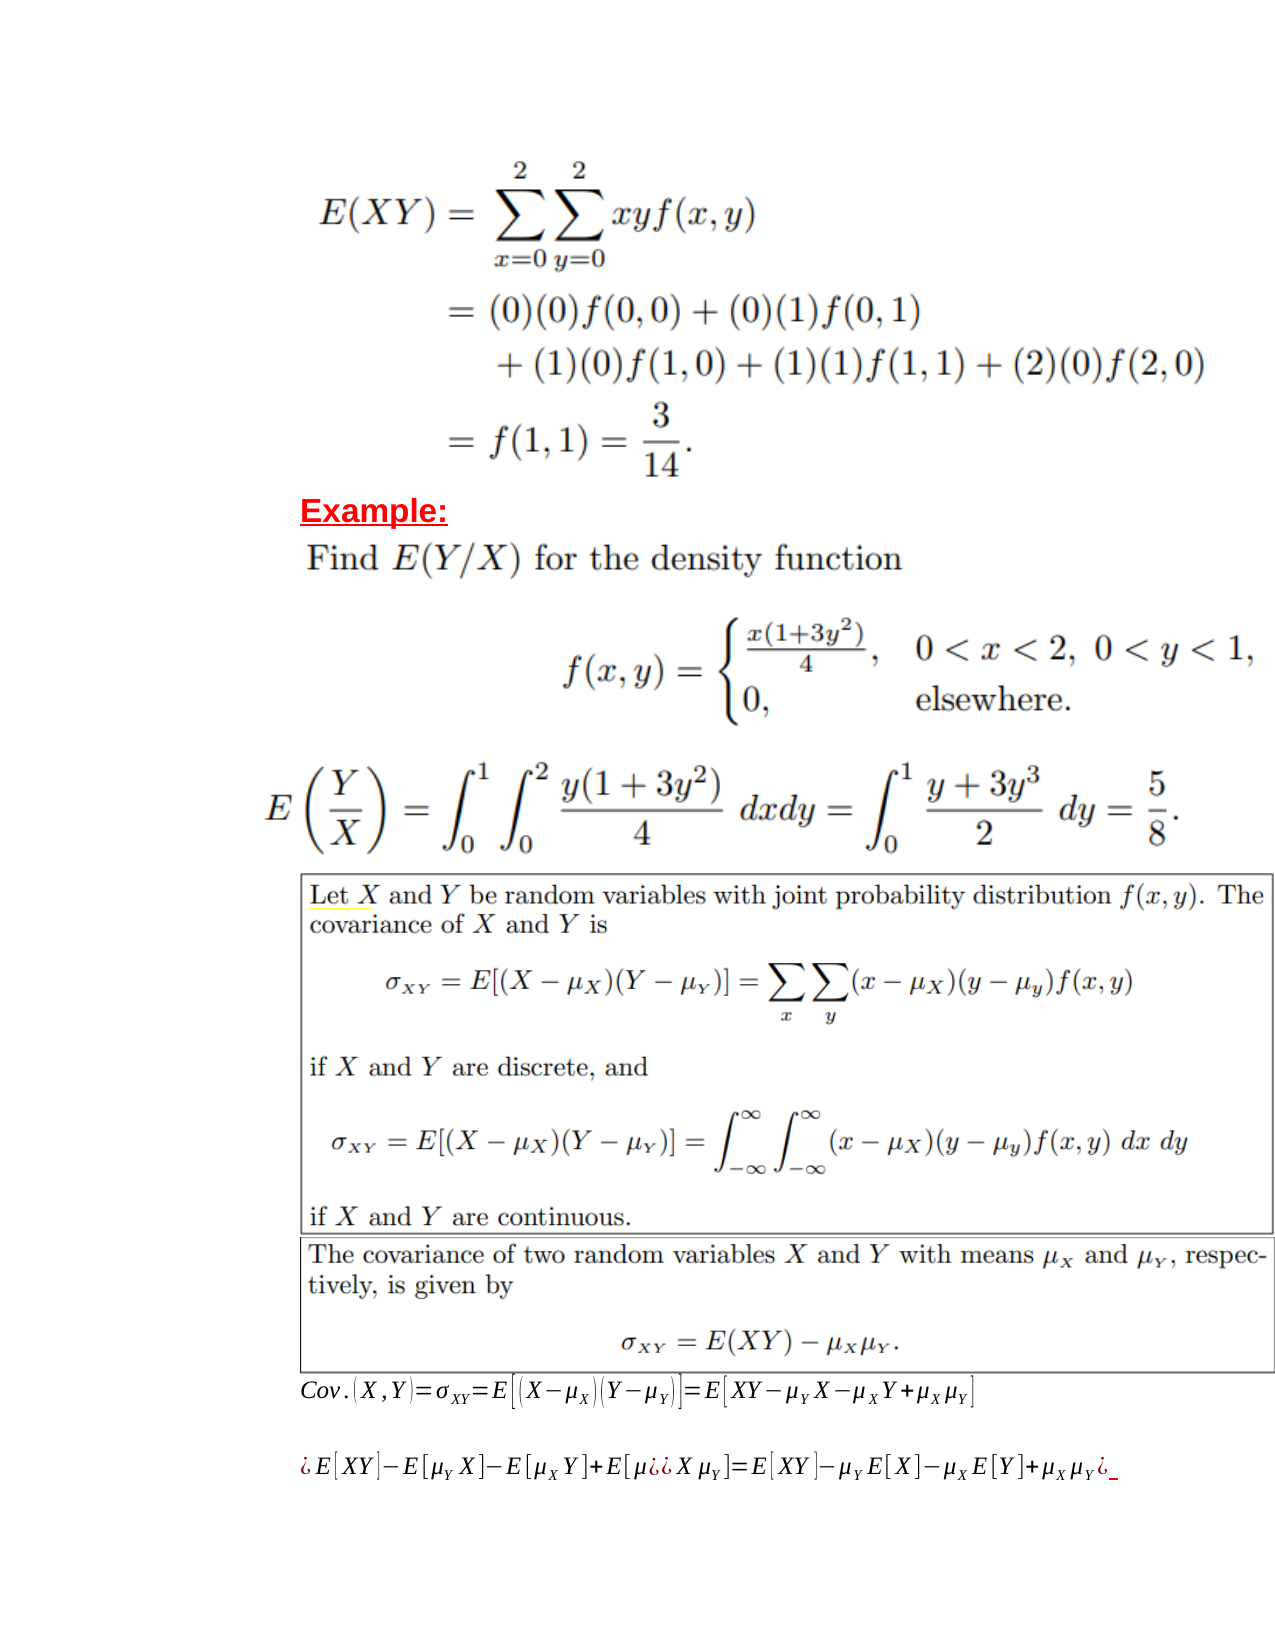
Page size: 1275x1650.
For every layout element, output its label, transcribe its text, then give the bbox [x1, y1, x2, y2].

picture [225, 529, 1275, 1374]
picture [300, 150, 1224, 491]
text Example: [225, 491, 1125, 529]
